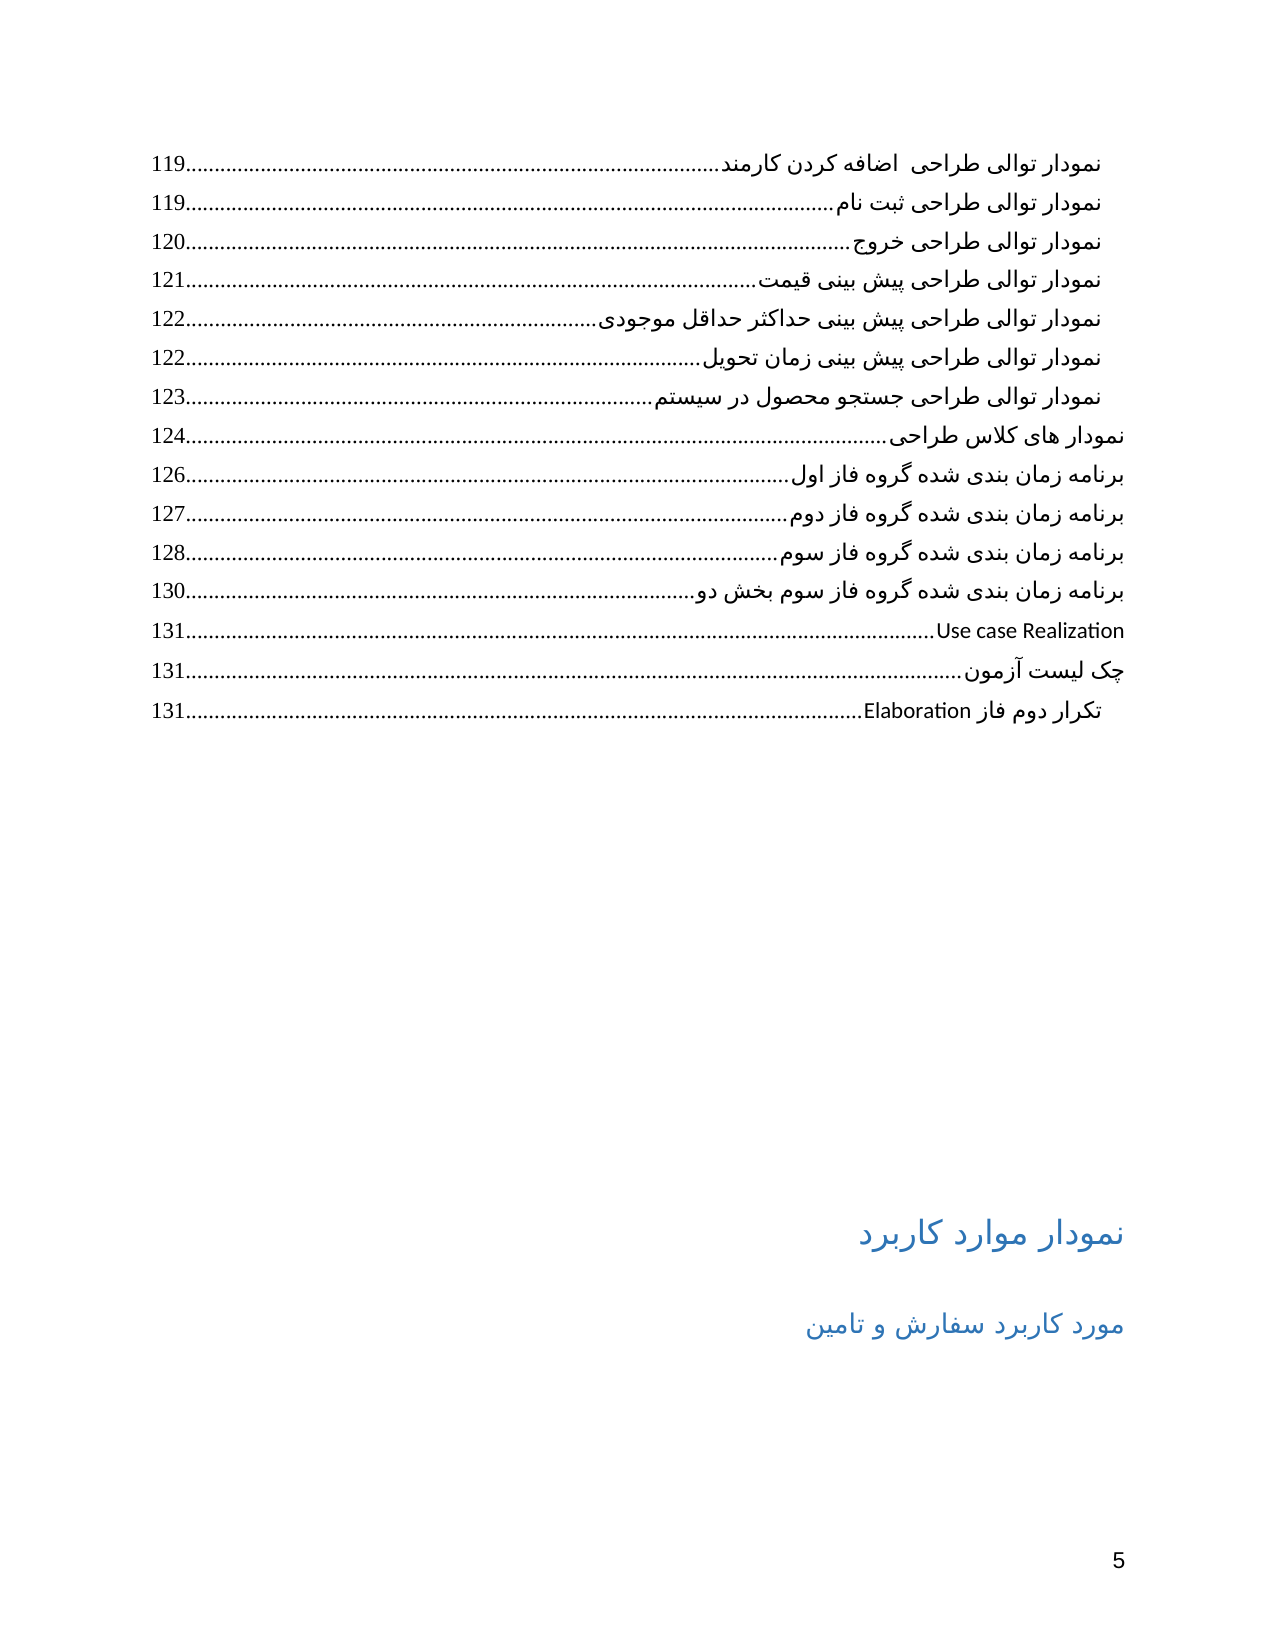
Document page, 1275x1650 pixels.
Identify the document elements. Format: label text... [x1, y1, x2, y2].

subtitle مورد کاربرد سفارش و تامین [150, 1309, 1125, 1340]
subtitle نمودار موارد کاربرد [150, 1213, 1125, 1252]
